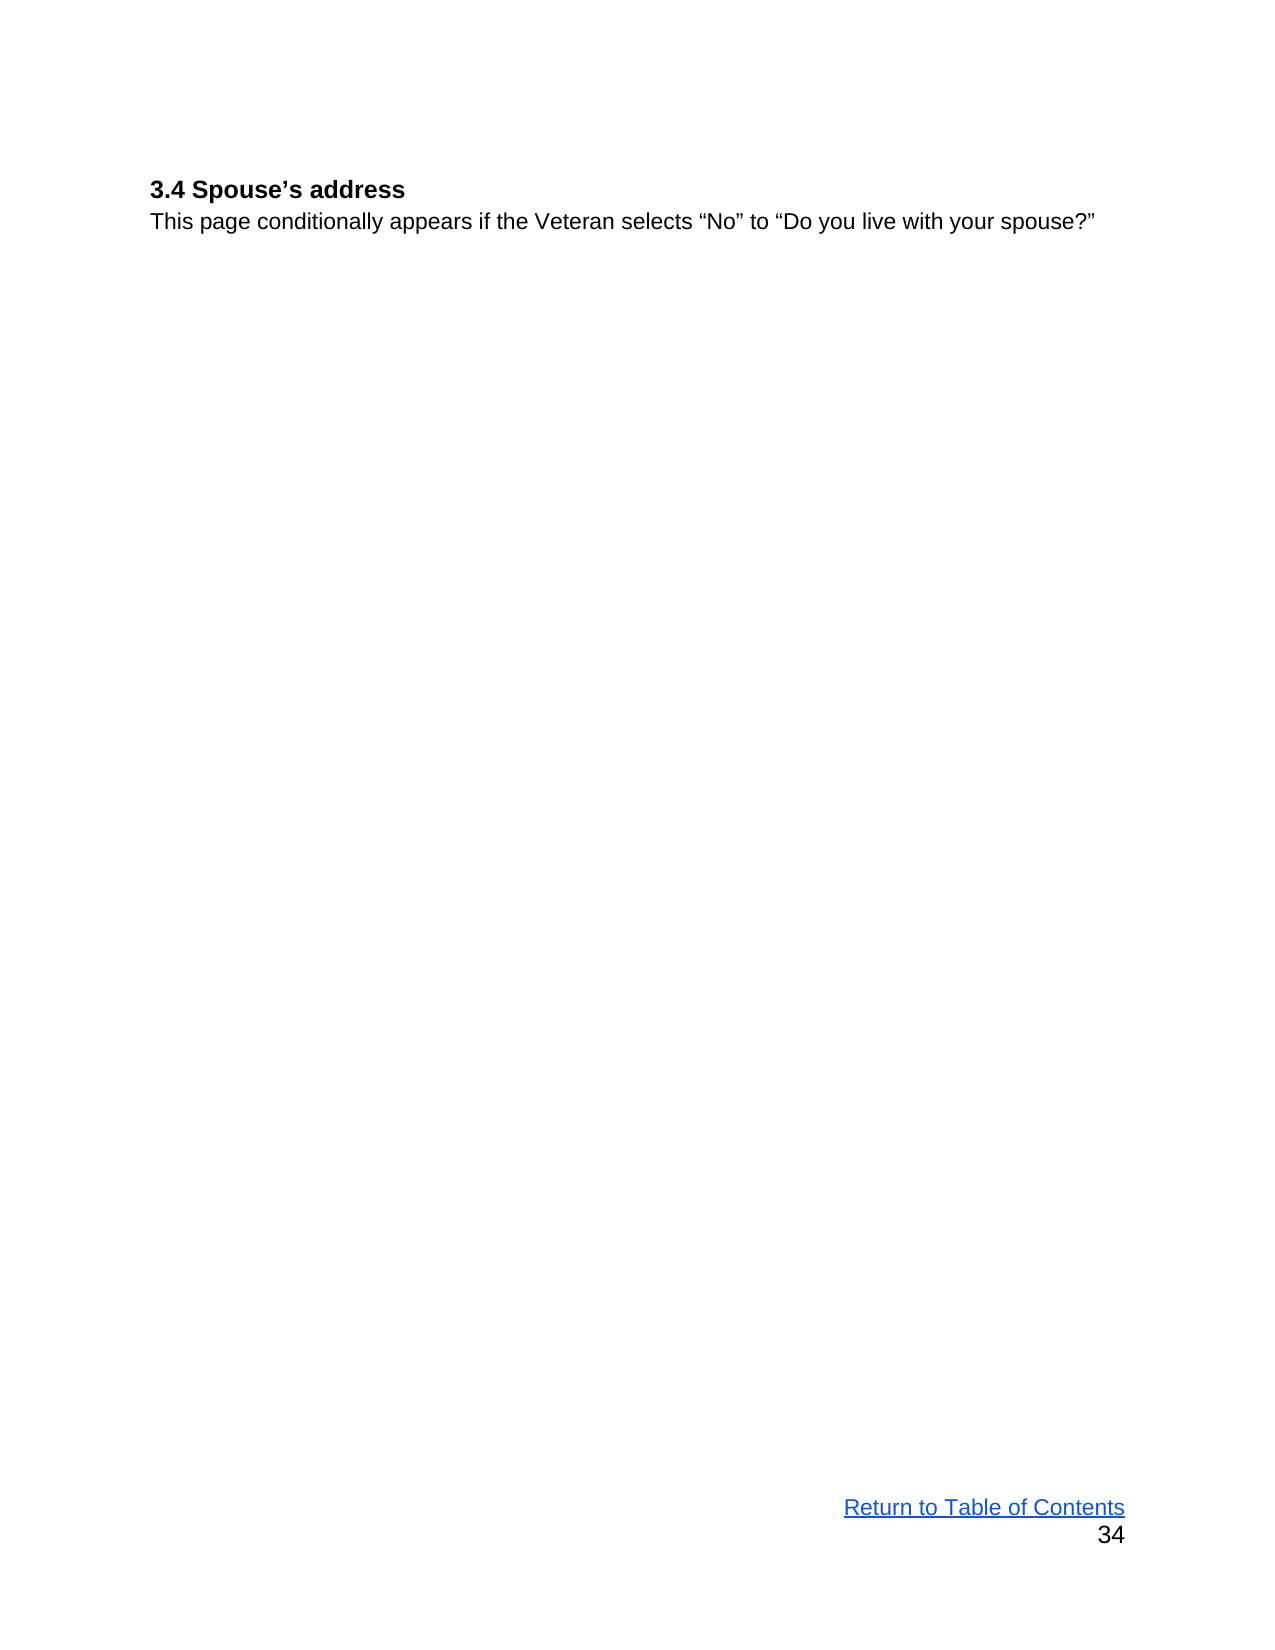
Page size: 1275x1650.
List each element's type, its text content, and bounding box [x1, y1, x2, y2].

text This page conditionally appears if the Veteran selects “No” to “Do you live with your spouse?” [150, 208, 1125, 234]
subtitle 3.4 Spouse’s address [150, 175, 1125, 204]
